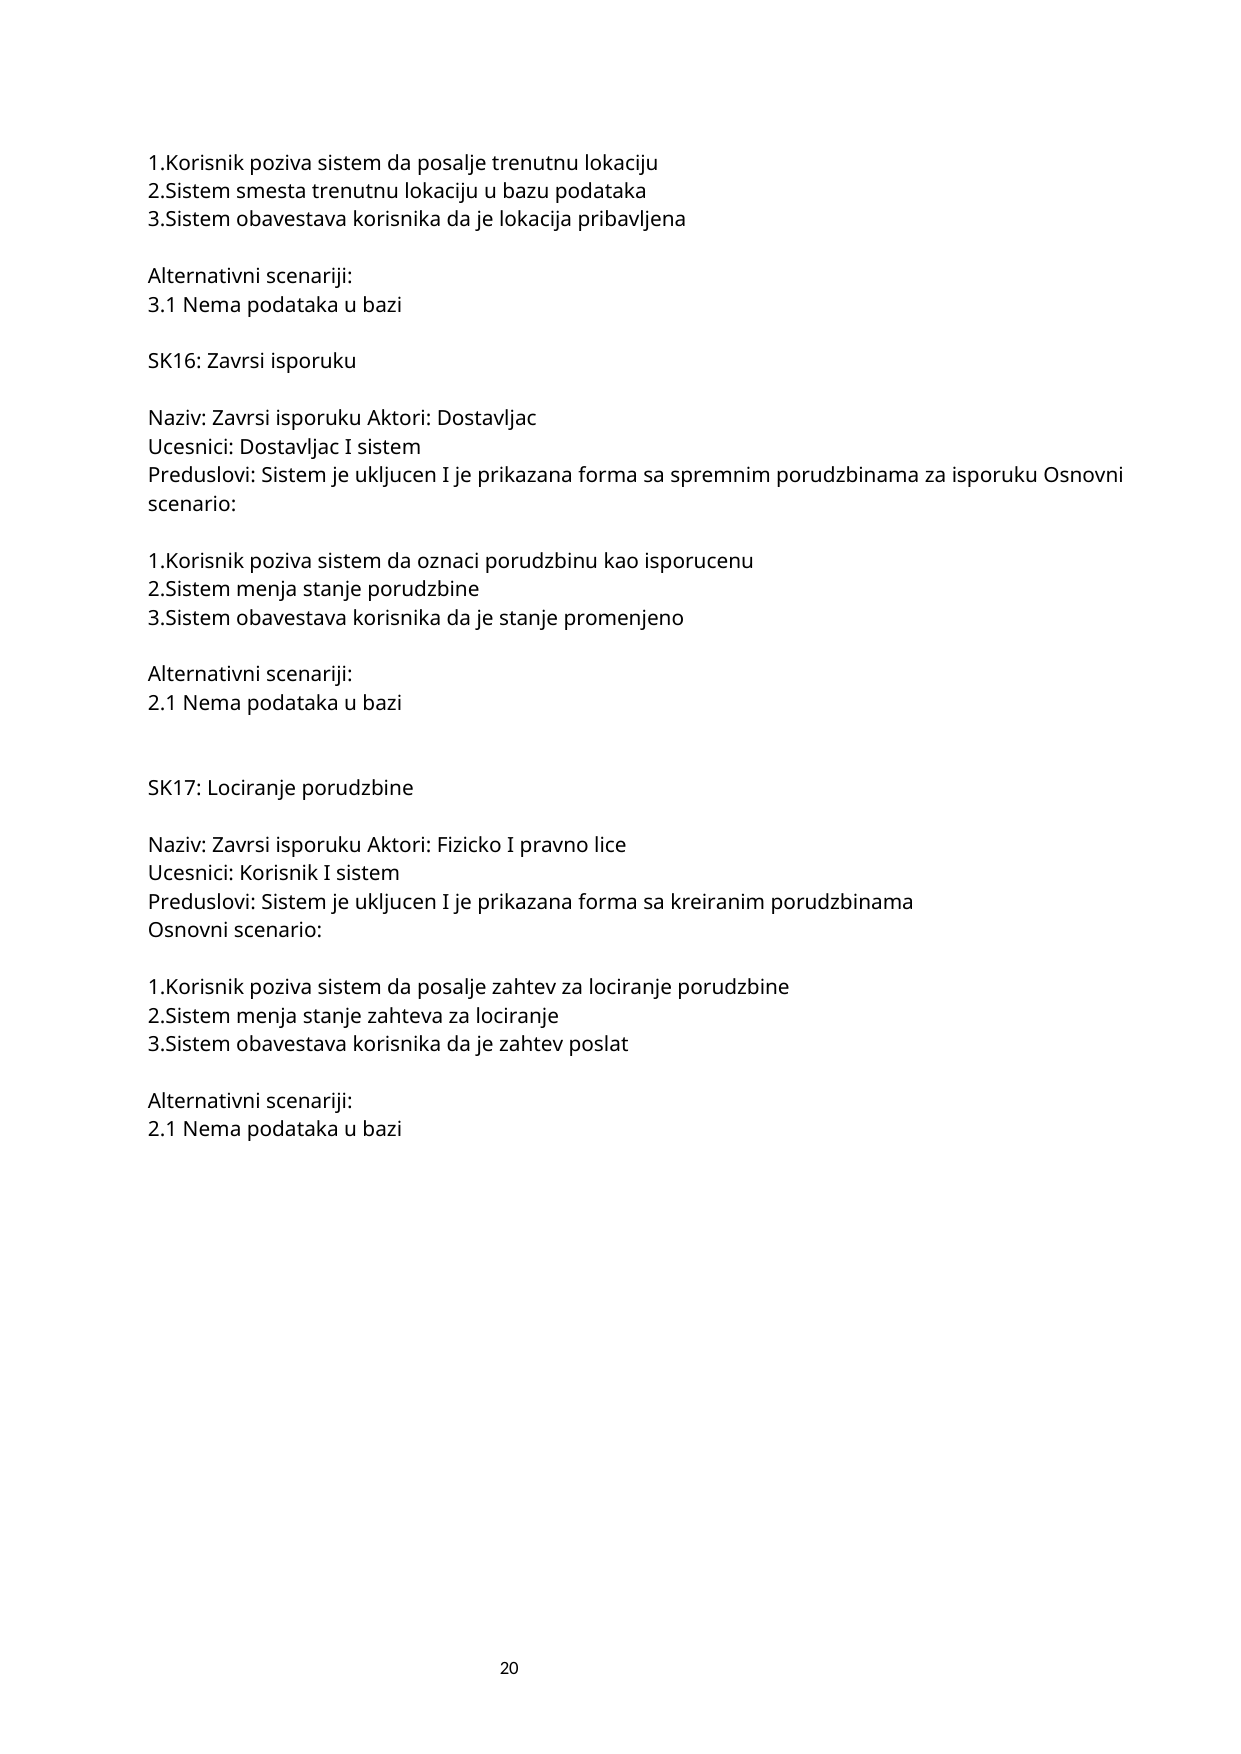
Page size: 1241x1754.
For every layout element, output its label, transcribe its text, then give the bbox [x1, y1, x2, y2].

text Naziv: Zavrsi isporuku Aktori: Fizicko I pravno lice [148, 830, 1152, 858]
text Ucesnici: Dostavljac I sistem [148, 432, 1152, 460]
text Naziv: Zavrsi isporuku Aktori: Dostavljac [148, 403, 1152, 432]
text SK17: Lociranje porudzbine [148, 773, 1152, 802]
text Alternativni scenariji: [148, 261, 1152, 290]
text 1.Korisnik poziva sistem da oznaci porudzbinu kao isporucenu [148, 546, 1152, 574]
text 3.Sistem obavestava korisnika da je lokacija pribavljena [148, 204, 1152, 233]
text Preduslovi: Sistem je ukljucen I je prikazana forma sa kreiranim porudzbinama [148, 887, 1152, 915]
text Alternativni scenariji: [148, 659, 1152, 688]
text 2.Sistem menja stanje porudzbine [148, 574, 1152, 603]
text 2.1 Nema podataka u bazi [148, 1114, 1152, 1143]
text SK16: Zavrsi isporuku [148, 347, 1152, 375]
text 2.Sistem smesta trenutnu lokaciju u bazu podataka [148, 176, 1152, 204]
text 1.Korisnik poziva sistem da posalje trenutnu lokaciju [148, 148, 1152, 176]
text 3.Sistem obavestava korisnika da je zahtev poslat [148, 1029, 1152, 1058]
text Osnovni scenario: [148, 915, 1152, 944]
text 3.1 Nema podataka u bazi [148, 290, 1152, 318]
text Alternativni scenariji: [148, 1086, 1152, 1114]
text 2.1 Nema podataka u bazi [148, 688, 1152, 716]
text Ucesnici: Korisnik I sistem [148, 858, 1152, 887]
text Preduslovi: Sistem je ukljucen I je prikazana forma sa spremnim porudzbinama za isporuku Osnovni scenario: [148, 460, 1152, 517]
text 1.Korisnik poziva sistem da posalje zahtev za lociranje porudzbine [148, 972, 1152, 1001]
text 3.Sistem obavestava korisnika da je stanje promenjeno [148, 603, 1152, 631]
text 2.Sistem menja stanje zahteva za lociranje [148, 1001, 1152, 1029]
